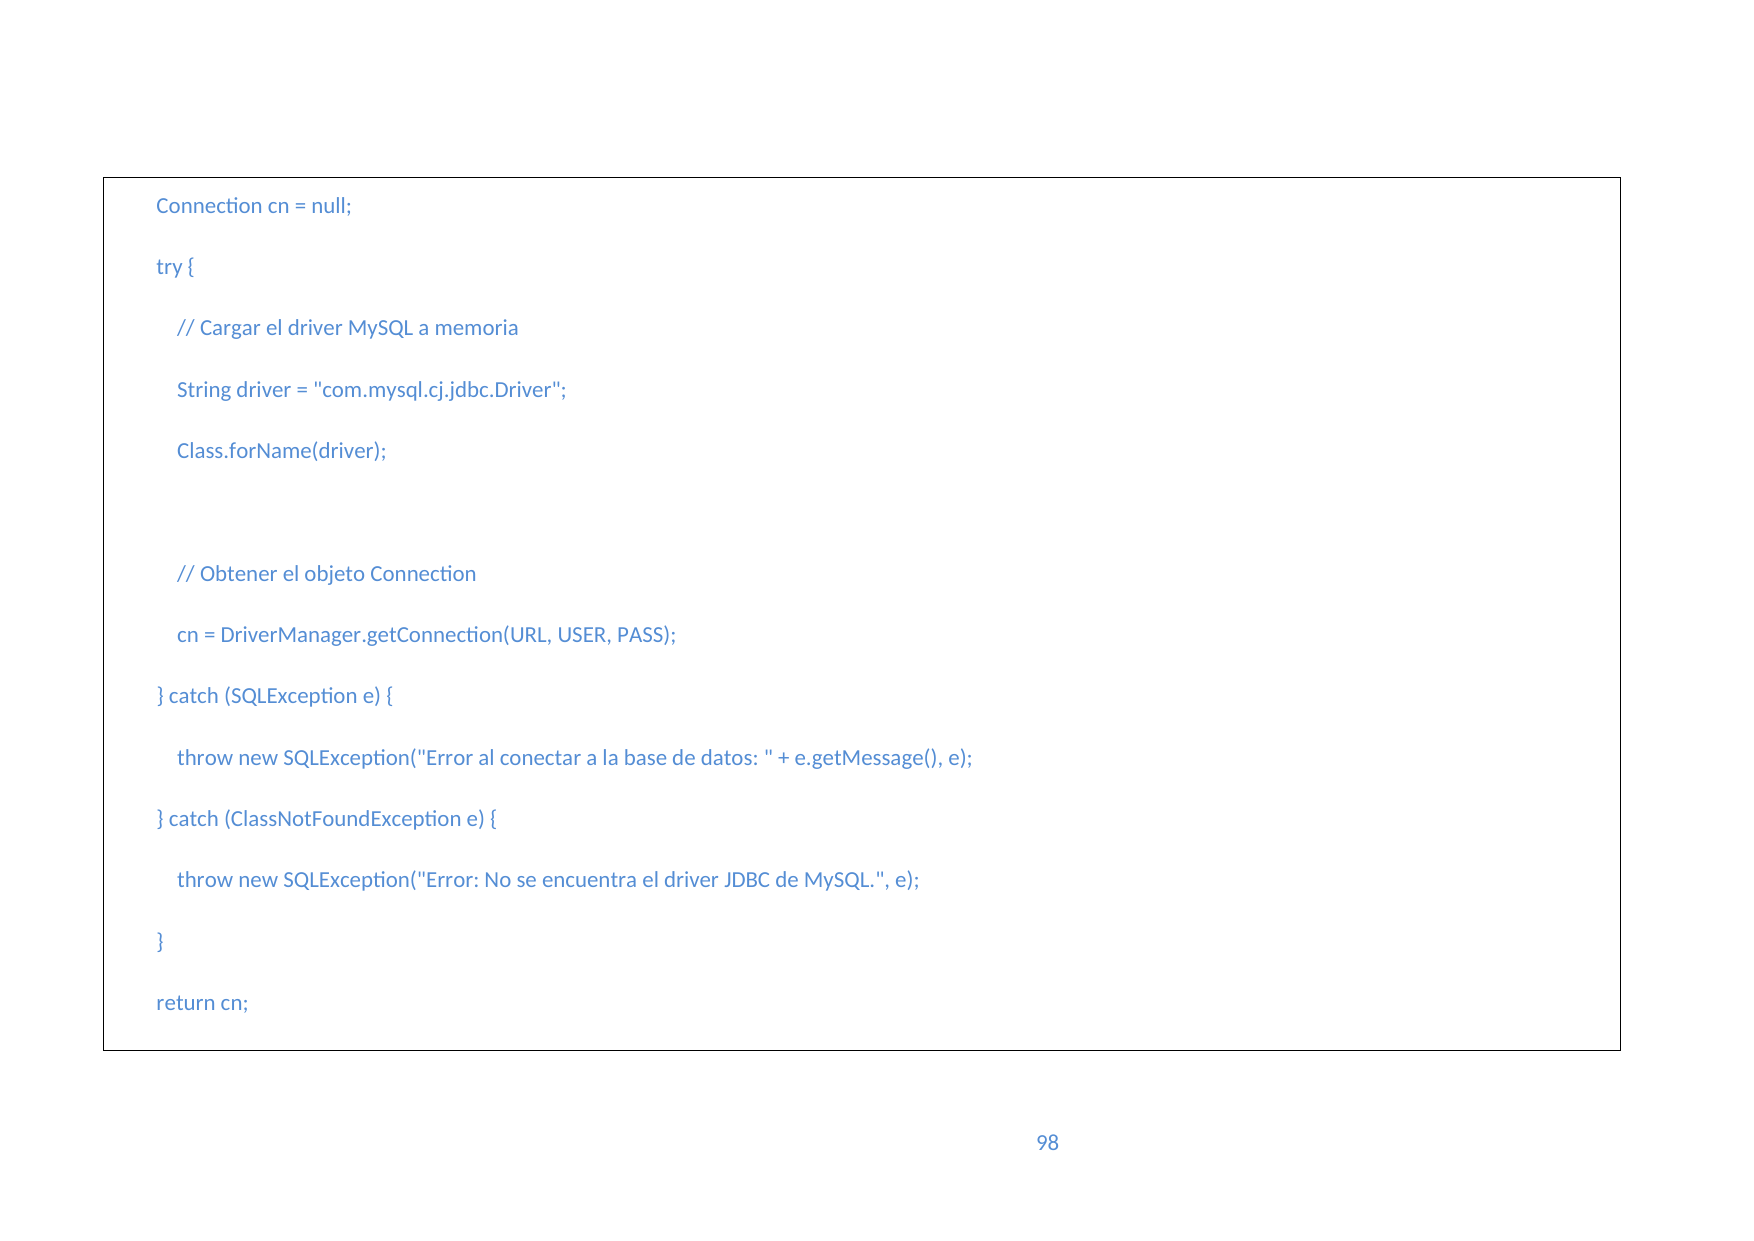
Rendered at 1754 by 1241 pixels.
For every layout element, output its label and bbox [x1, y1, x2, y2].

table_header [104, 178, 1620, 1050]
